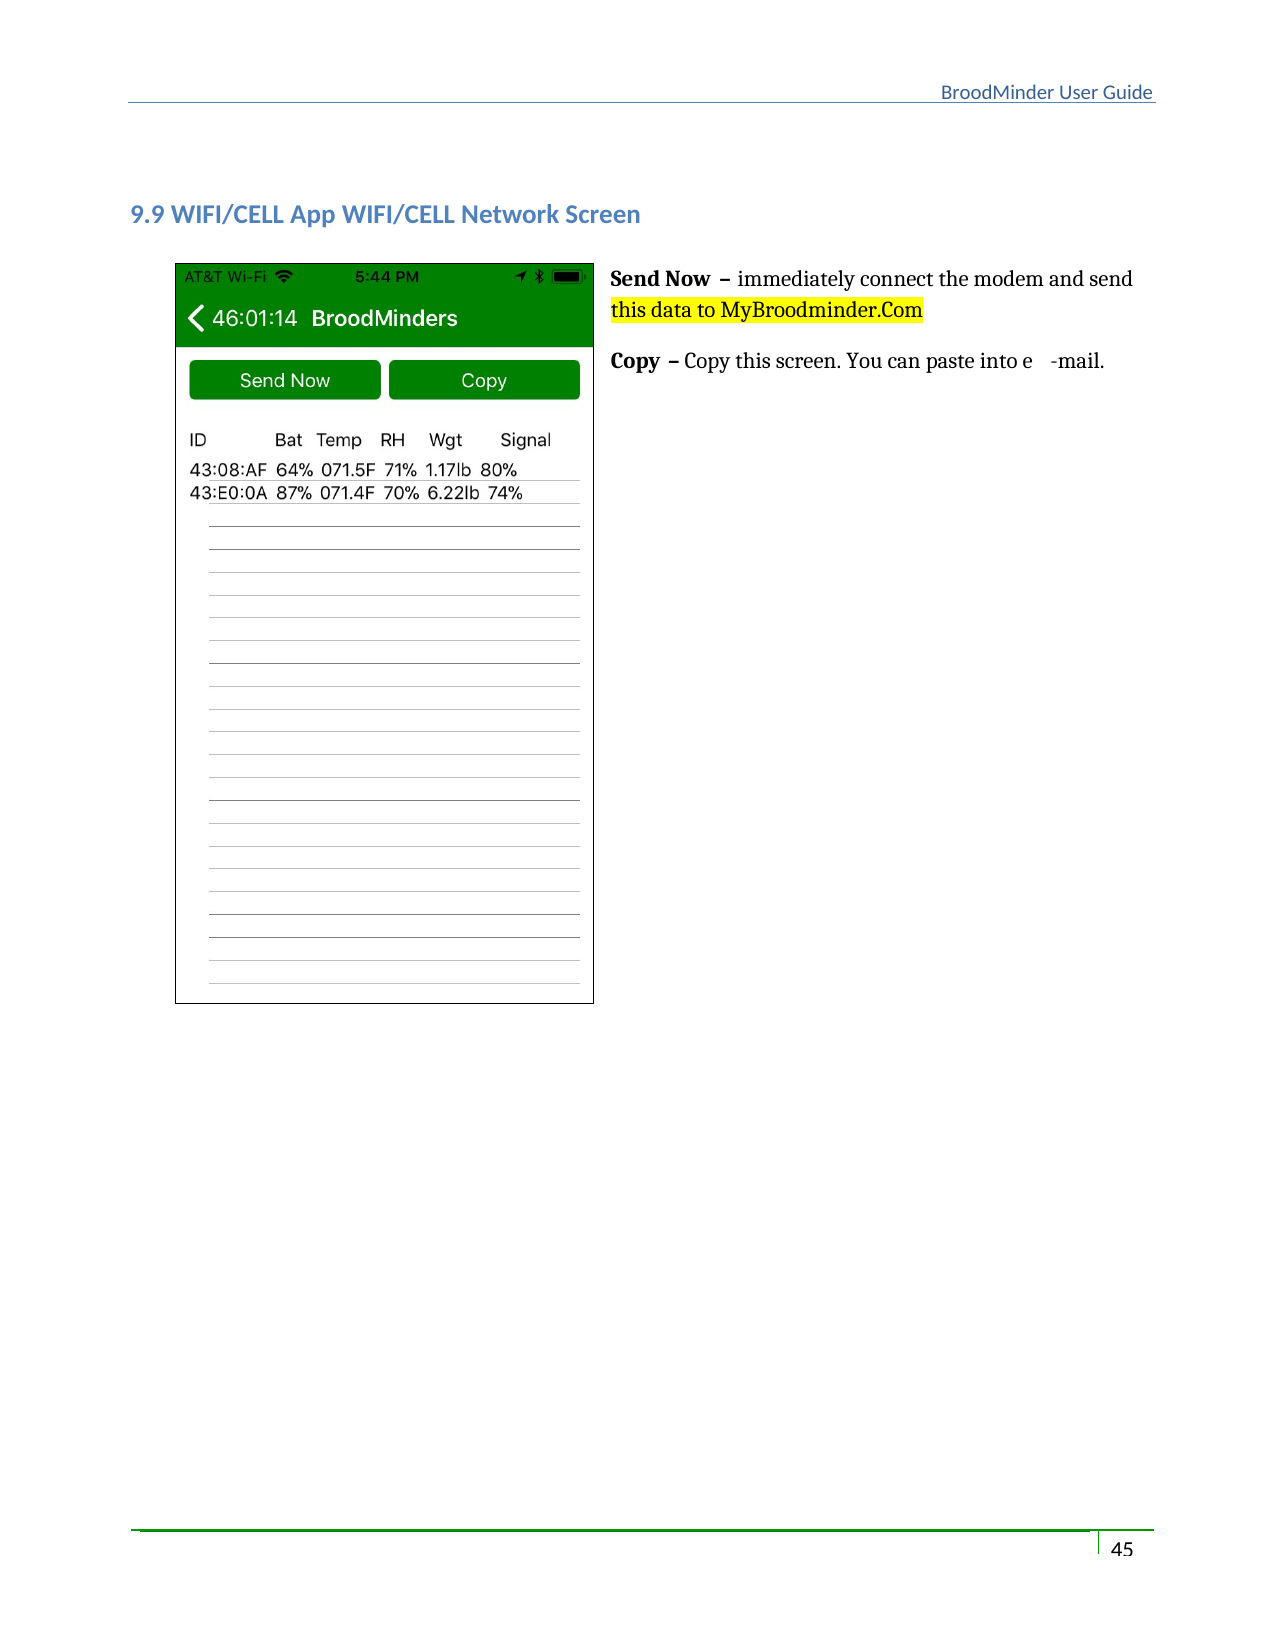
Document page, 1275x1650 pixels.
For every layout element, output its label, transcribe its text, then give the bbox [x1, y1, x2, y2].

subtitle 9.9 WIFI/CELL App WIFI/CELL Network Screen [130, 198, 1146, 231]
picture [176, 264, 593, 1003]
